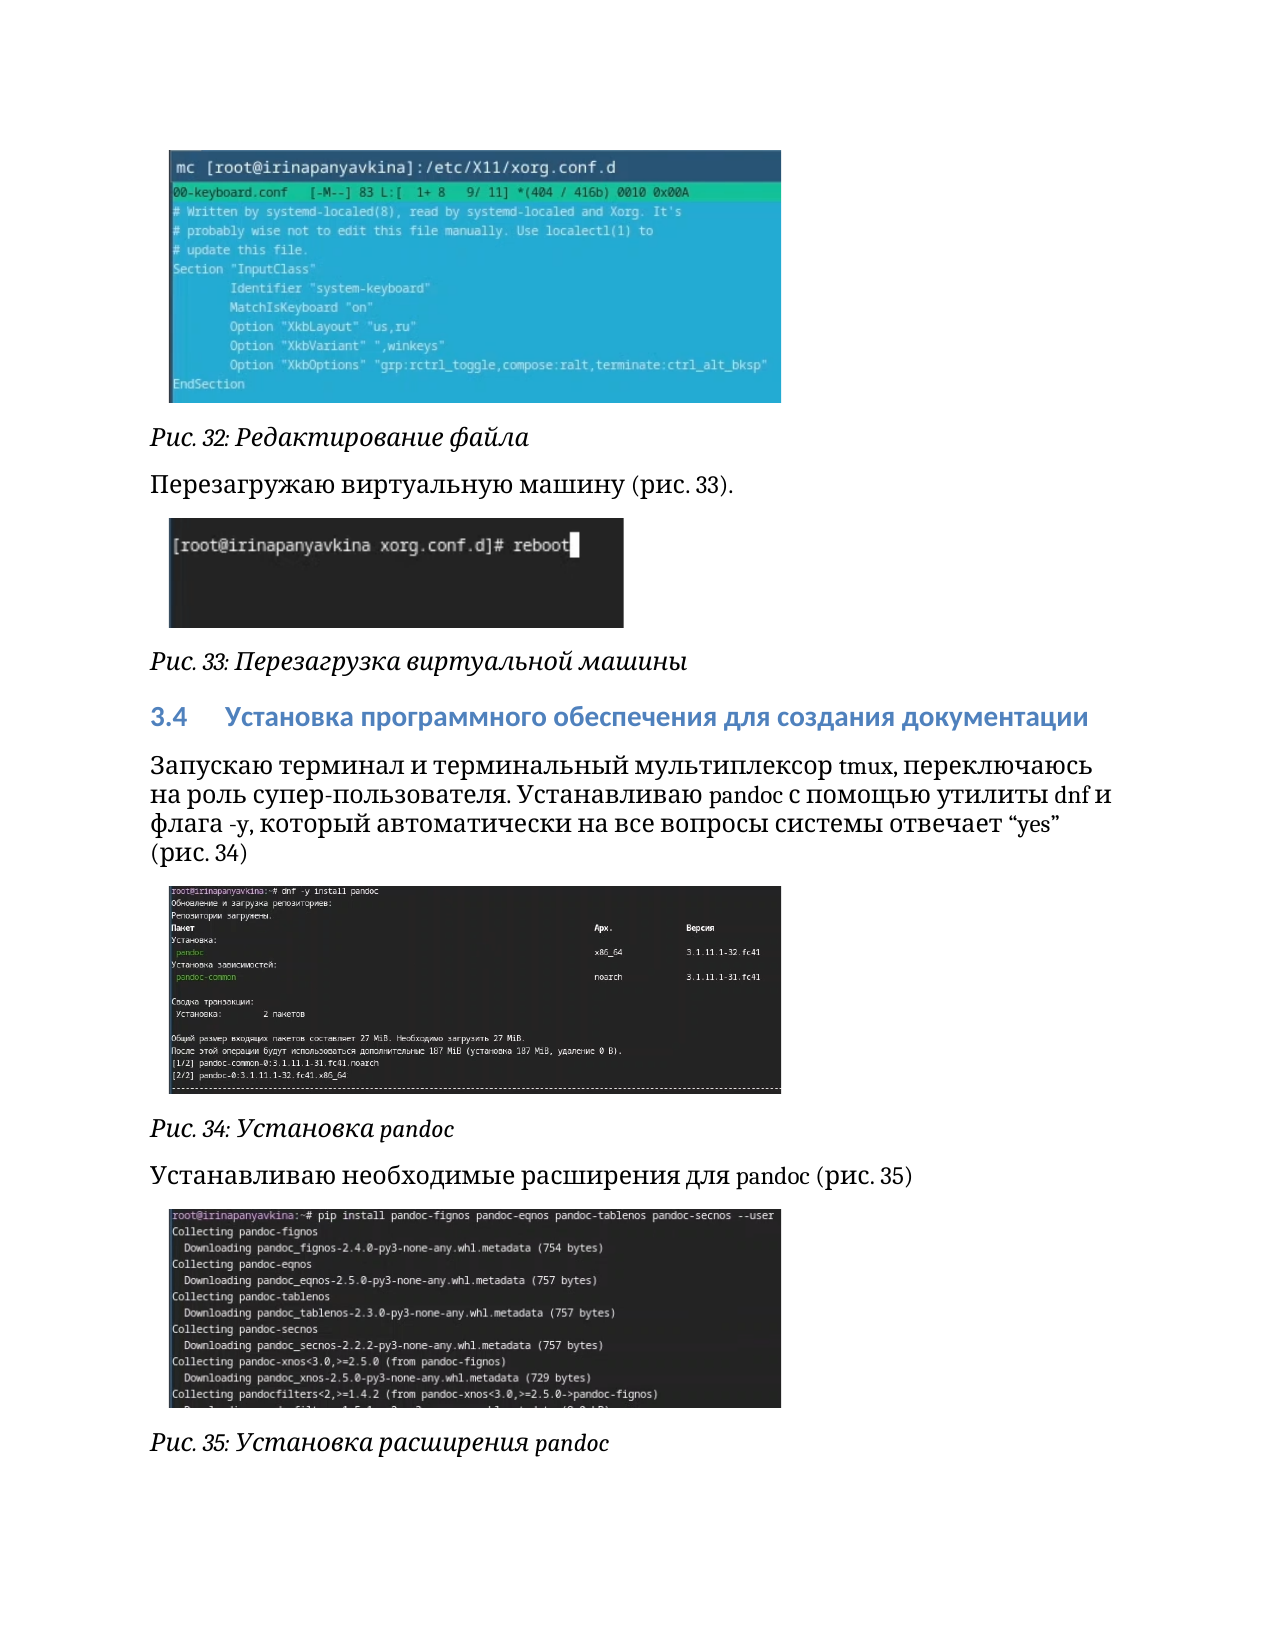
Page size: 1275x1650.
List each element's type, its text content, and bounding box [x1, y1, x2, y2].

subtitle 3.4 Установка программного обеспечения для создания документации [150, 698, 1125, 733]
text Устанавливаю необходимые расширения для pandoc (рис. 35) [150, 1162, 1125, 1191]
text Перезагружаю виртуальную машину (рис. 33). [150, 471, 1125, 500]
text Запускаю терминал и терминальный мультиплексор tmux, переключаюсь на роль супер-пользователя. Устанавливаю pandoc с помощью утилиты dnf и флага -y, который автоматически на все вопросы системы отвечает “yes” (рис. 34) [150, 752, 1125, 867]
picture [168, 150, 782, 403]
text Рис. 33: Перезагрузка виртуальной машины [150, 648, 1125, 677]
text Рис. 34: Установка pandoc [150, 1115, 1125, 1143]
text Рис. 32: Редактирование файла [150, 423, 1125, 452]
picture [168, 1209, 782, 1408]
picture [168, 886, 782, 1094]
text Рис. 35: Установка расширения pandoc [150, 1429, 1125, 1457]
picture [168, 518, 624, 628]
